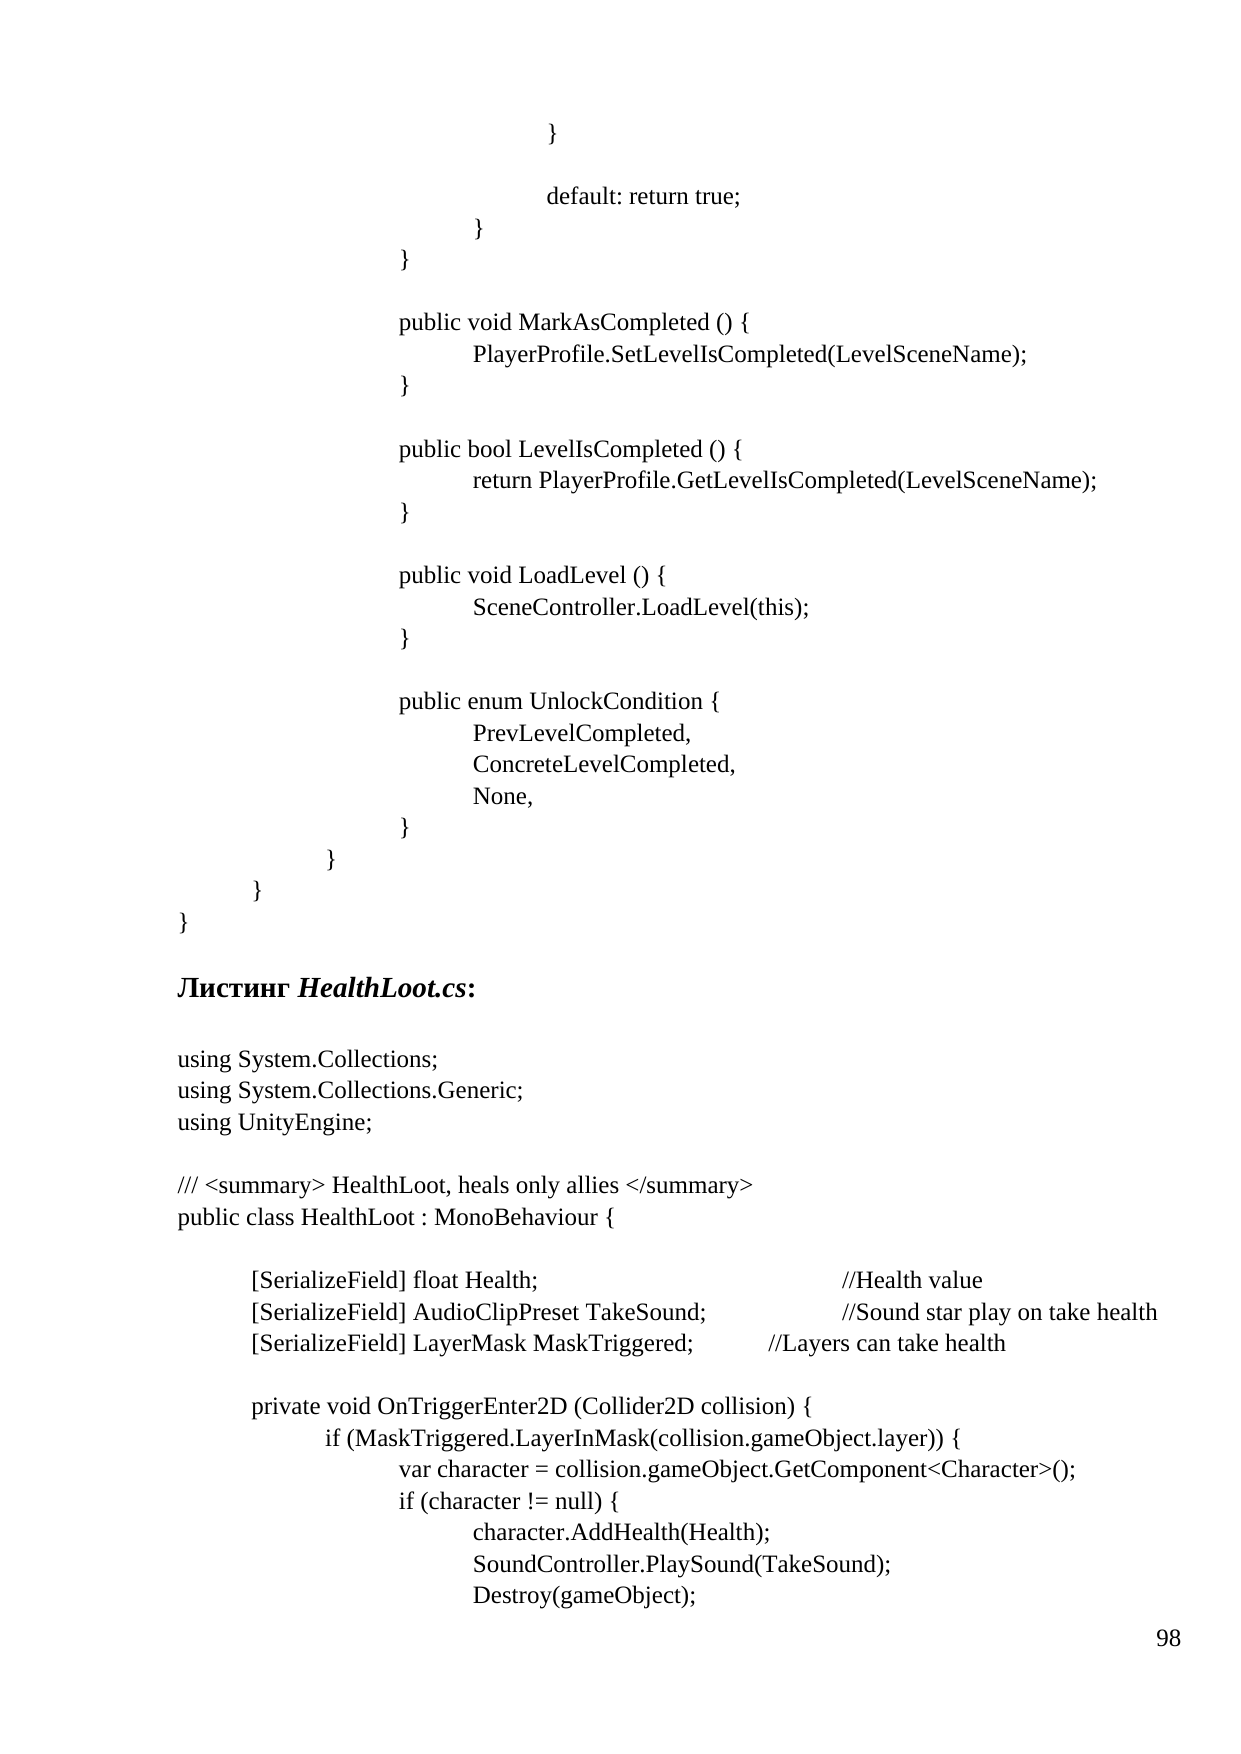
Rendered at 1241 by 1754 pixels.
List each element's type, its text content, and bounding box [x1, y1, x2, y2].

text } [177, 876, 1181, 904]
text public class HealthLoot : MonoBehaviour { [177, 1202, 1181, 1231]
text [SerializeField] LayerMask MaskTriggered; //Layers can take health [177, 1328, 1181, 1357]
text default: return true; [177, 181, 1181, 210]
text /// <summary> HealthLoot, heals only allies </summary> [177, 1170, 1181, 1199]
text SoundController.PlaySound(TakeSound); [177, 1549, 1181, 1578]
text [SerializeField] AudioClipPreset TakeSound; //Sound star play on take health [177, 1297, 1181, 1325]
text if (character != null) { [177, 1486, 1181, 1515]
text } [177, 844, 1181, 873]
text using System.Collections; [177, 1044, 1181, 1073]
text var character = collision.gameObject.GetComponent<Character>(); [177, 1454, 1181, 1483]
text } [177, 812, 1181, 841]
text using System.Collections.Generic; [177, 1076, 1181, 1104]
text } [177, 907, 1181, 936]
text } [177, 213, 1181, 242]
text Destroy(gameObject); [177, 1581, 1181, 1609]
text } [177, 244, 1181, 273]
text Листинг HealthLoot.cs: [177, 970, 1181, 1004]
text if (MaskTriggered.LayerInMask(collision.gameObject.layer)) { [177, 1423, 1181, 1452]
text character.AddHealth(Health); [177, 1517, 1181, 1546]
text } [177, 118, 1181, 147]
text return PlayerProfile.GetLevelIsCompleted(LevelSceneName); [177, 465, 1181, 494]
text None, [177, 781, 1181, 810]
text using UnityEngine; [177, 1107, 1181, 1136]
text public void MarkAsCompleted () { [177, 307, 1181, 336]
text public enum UnlockCondition { [177, 686, 1181, 715]
text [SerializeField] float Health; //Health value [177, 1265, 1181, 1294]
text public bool LevelIsCompleted () { [177, 434, 1181, 462]
text SceneController.LoadLevel(this); [177, 592, 1181, 620]
text PlayerProfile.SetLevelIsCompleted(LevelSceneName); [177, 339, 1181, 368]
text private void OnTriggerEnter2D (Collider2D collision) { [177, 1391, 1181, 1420]
text } [177, 623, 1181, 652]
text PrevLevelCompleted, [177, 718, 1181, 747]
text public void LoadLevel () { [177, 560, 1181, 589]
text ConcreteLevelCompleted, [177, 749, 1181, 778]
text } [177, 497, 1181, 526]
text } [177, 371, 1181, 399]
